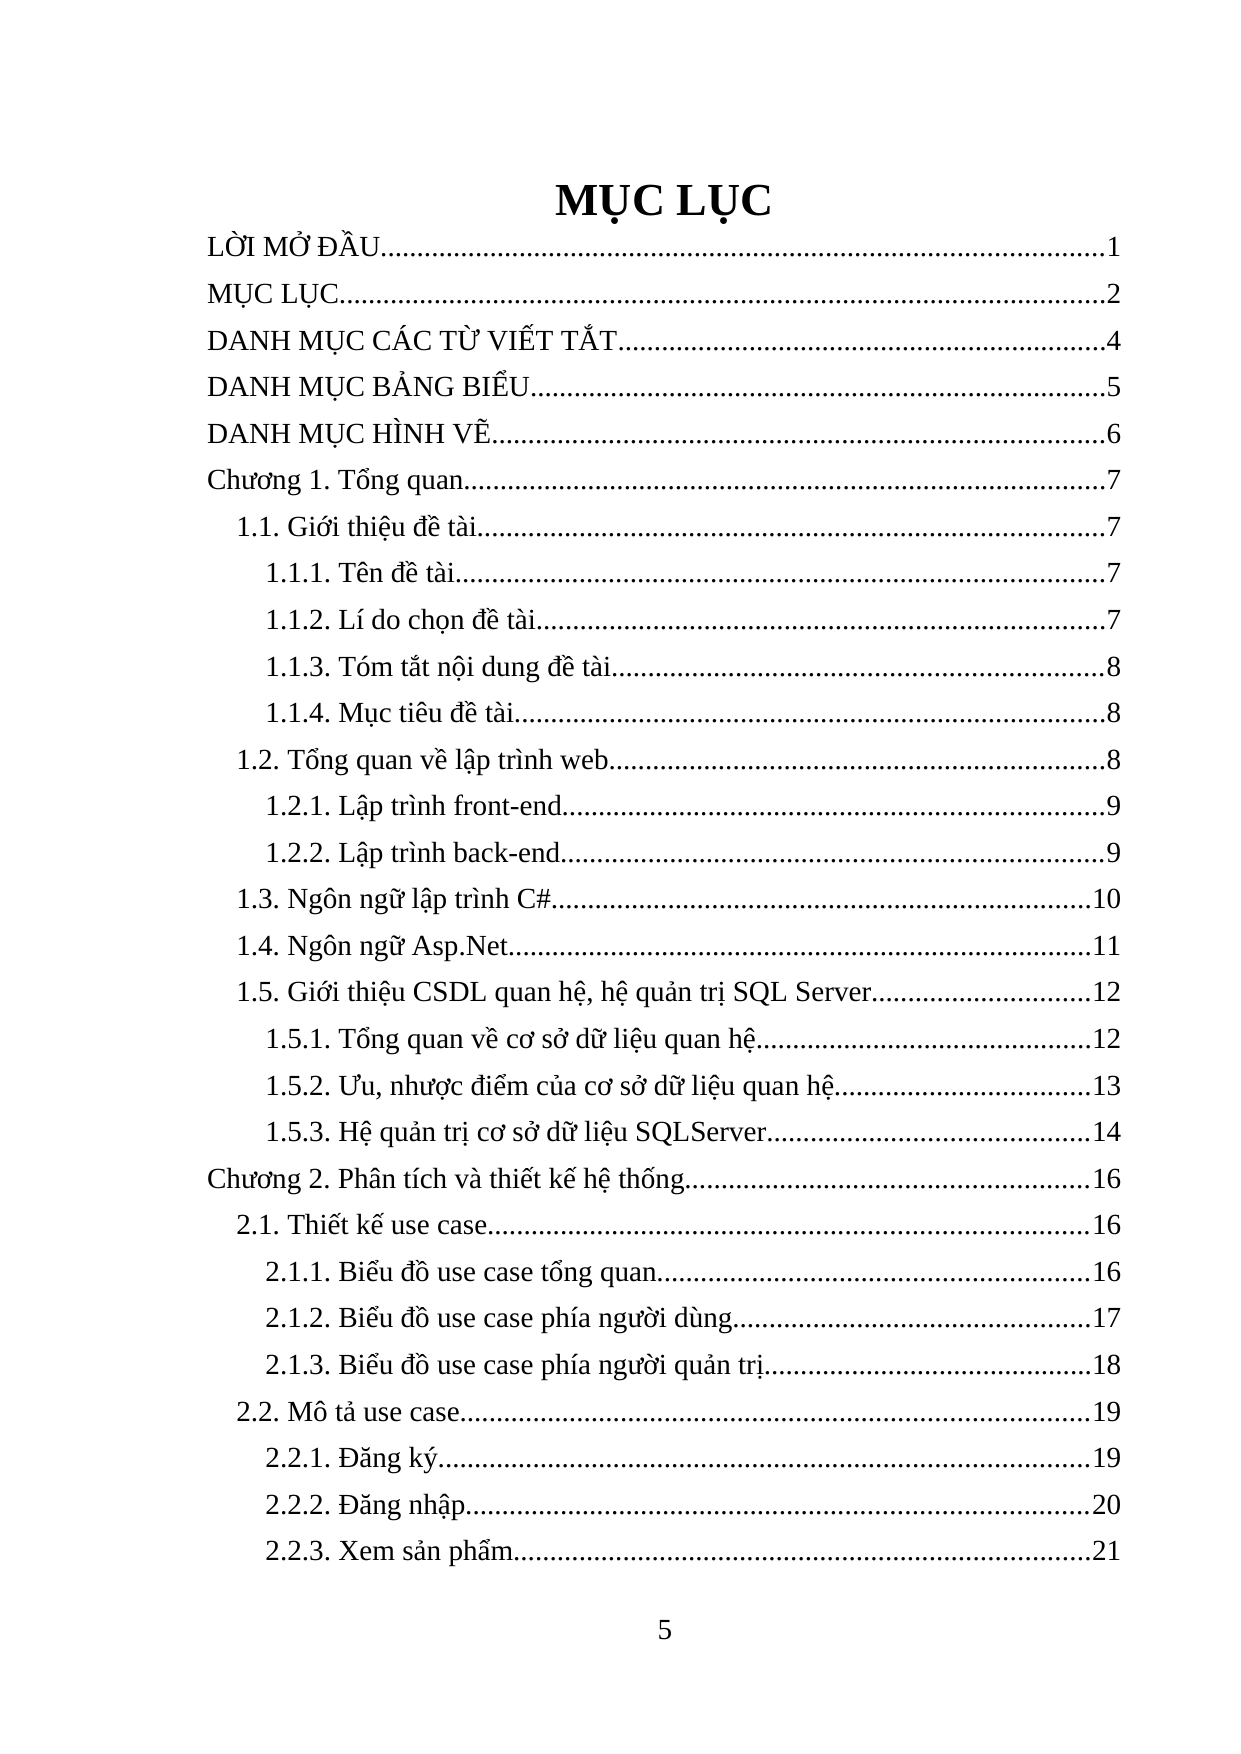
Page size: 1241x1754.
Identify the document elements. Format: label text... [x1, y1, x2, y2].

text Chương 1. Tổng quan 7 [207, 462, 1122, 496]
text 1.1.3. Tóm tắt nội dung đề tài 8 [265, 649, 1122, 682]
text 2.1. Thiết kế use case 16 [236, 1207, 1122, 1241]
text 1.4. Ngôn ngữ Asp.Net 11 [236, 928, 1122, 962]
text LỜI MỞ ĐẦU 1 [207, 229, 1122, 263]
text DANH MỤC BẢNG BIỂU 5 [207, 369, 1122, 403]
text 2.2.3. Xem sản phẩm 21 [265, 1533, 1122, 1567]
text DANH MỤC HÌNH VẼ 6 [207, 416, 1122, 449]
text 1.3. Ngôn ngữ lập trình C# 10 [236, 881, 1122, 915]
text 1.1.2. Lí do chọn đề tài 7 [265, 602, 1122, 636]
text 1.5.2. Ưu, nhược điểm của cơ sở dữ liệu quan hệ 13 [265, 1068, 1122, 1101]
text 1.2.1. Lập trình front-end 9 [265, 788, 1122, 822]
subtitle MỤC LỤC [207, 173, 1122, 225]
text 2.2.2. Đăng nhập 20 [265, 1487, 1122, 1520]
text 2.1.1. Biểu đồ use case tổng quan 16 [265, 1254, 1122, 1287]
text 1.1. Giới thiệu đề tài 7 [236, 509, 1122, 542]
text 2.1.2. Biểu đồ use case phía người dùng 17 [265, 1301, 1122, 1334]
text DANH MỤC CÁC TỪ VIẾT TẮT 4 [207, 323, 1122, 356]
text 1.5.1. Tổng quan về cơ sở dữ liệu quan hệ 12 [265, 1021, 1122, 1055]
text Chương 2. Phân tích và thiết kế hệ thống 16 [207, 1161, 1122, 1194]
text 1.2. Tổng quan về lập trình web 8 [236, 742, 1122, 775]
text 1.1.4. Mục tiêu đề tài 8 [265, 695, 1122, 729]
text 1.5.3. Hệ quản trị cơ sở dữ liệu SQLServer 14 [265, 1114, 1122, 1148]
text 2.2. Mô tả use case 19 [236, 1394, 1122, 1427]
text 2.1.3. Biểu đồ use case phía người quản trị 18 [265, 1347, 1122, 1381]
text MỤC LỤC 2 [207, 276, 1122, 310]
text 1.1.1. Tên đề tài 7 [265, 556, 1122, 589]
text 2.2.1. Đăng ký 19 [265, 1440, 1122, 1474]
text 1.2.2. Lập trình back-end 9 [265, 835, 1122, 868]
text 1.5. Giới thiệu CSDL quan hệ, hệ quản trị SQL Server 12 [236, 974, 1122, 1008]
